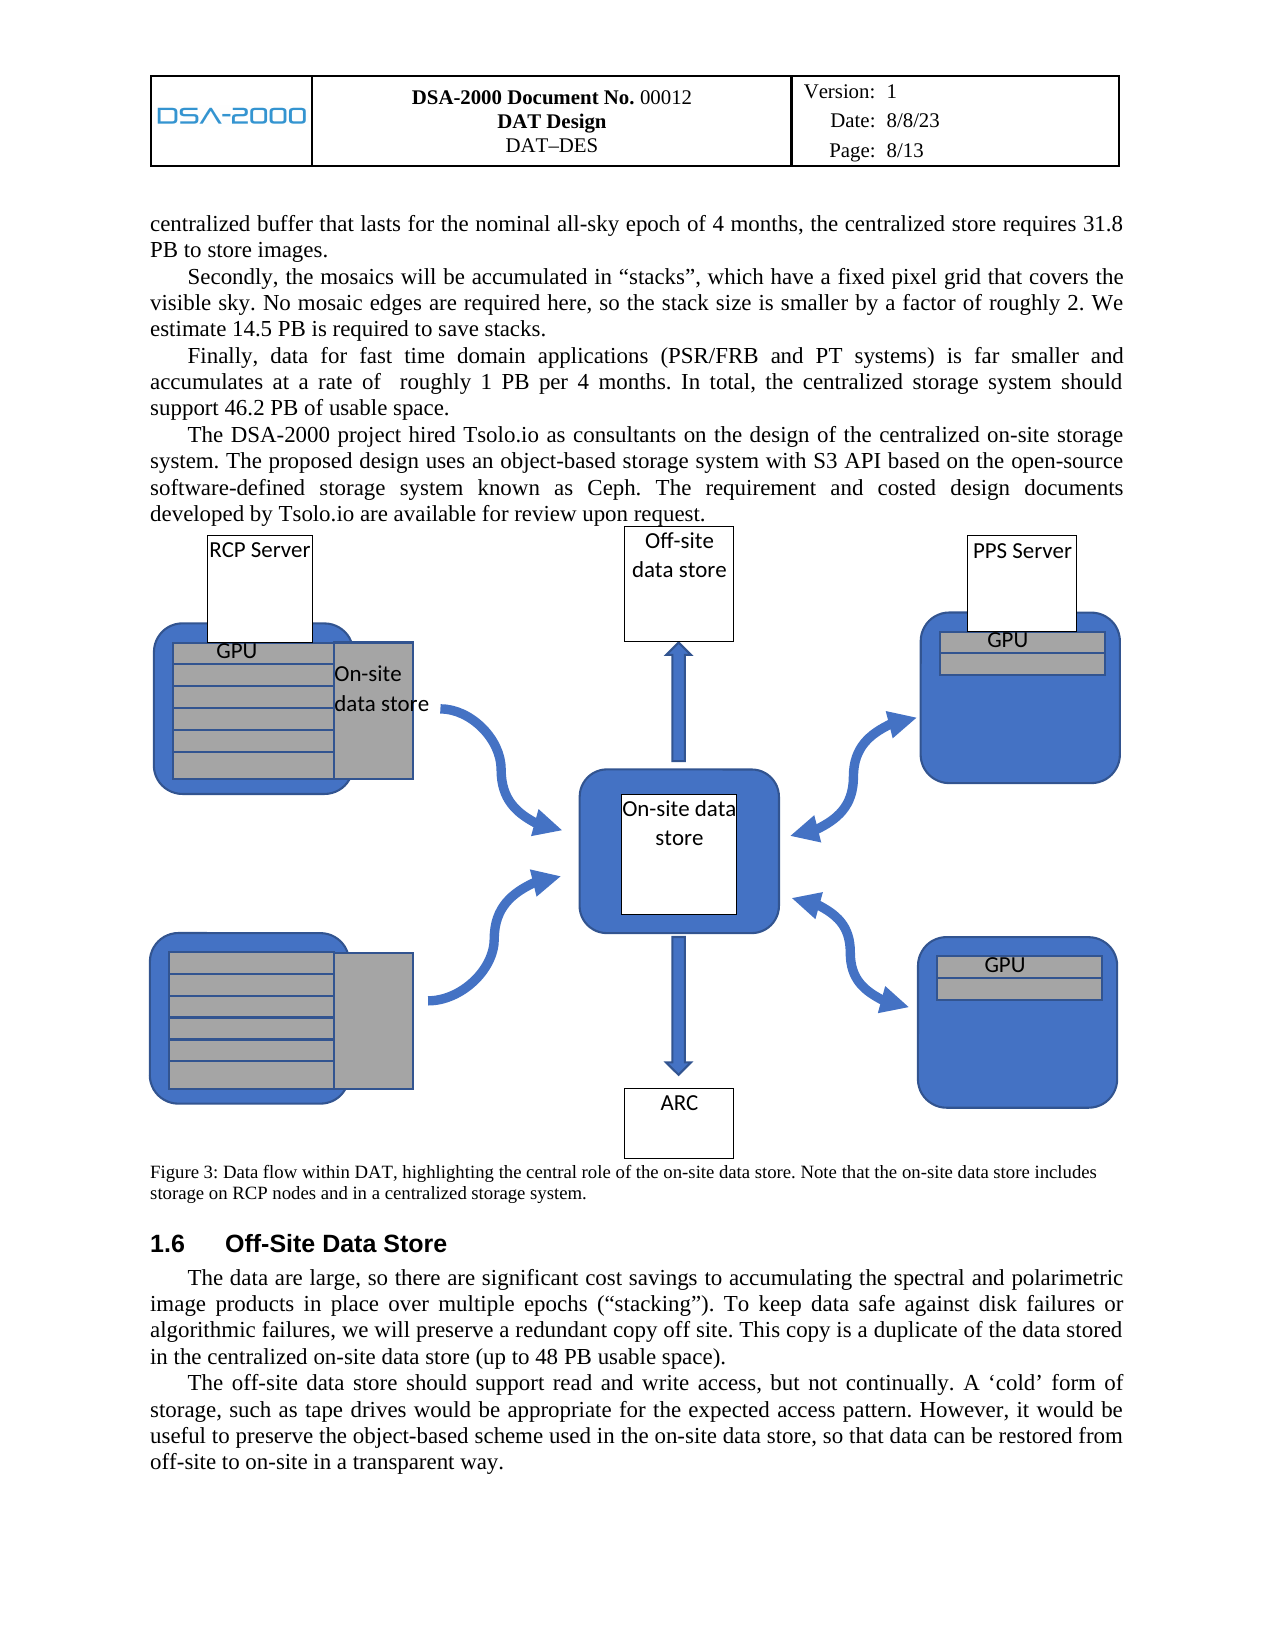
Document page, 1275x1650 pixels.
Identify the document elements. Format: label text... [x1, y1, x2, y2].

text The DSA-2000 project hired Tsolo.io as consultants on the design of the centralized on-site storage system. The proposed design uses an object-based storage system with S3 API based on the open-source software-defined storage system known as Ceph. The requirement and costed design documents developed by Tsolo.io are available for review upon request. [150, 421, 1125, 526]
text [150, 210, 1125, 263]
text Secondly, the mosaics will be accumulated in “stacks”, which have a fixed pixel grid that covers the visible sky. No mosaic edges are required here, so the stack size is smaller by a factor of roughly 2. We estimate 14.5 PB is required to save stacks. [150, 263, 1125, 342]
subtitle Off-Site Data Store [150, 1229, 1125, 1258]
text Figure 3: Data flow within DAT, highlighting the central role of the on-site data store. Note that the on-site data store includes storage on RCP nodes and in a centralized storage system. [150, 526, 1125, 1204]
text The off-site data store should support read and write access, but not continually. A ‘cold’ form of storage, such as tape drives would be appropriate for the expected access pattern. However, it would be useful to preserve the object-based scheme used in the on-site data store, so that data can be restored from off-site to on-site in a transparent way. [150, 1369, 1125, 1475]
picture [154, 105, 309, 127]
text Finally, data for fast time domain applications (PSR/FRB and PT systems) is far smaller and accumulates at a rate of roughly 1 PB per 4 months. In total, the centralized storage system should support 46.2 PB of usable space. [150, 342, 1125, 421]
text The data are large, so there are significant cost savings to accumulating the spectral and polarimetric image products in place over multiple epochs (“stacking”). To keep data safe against disk failures or algorithmic failures, we will preserve a redundant copy off site. This copy is a duplicate of the data stored in the centralized on-site data store (up to 48 PB usable space). [150, 1264, 1125, 1369]
